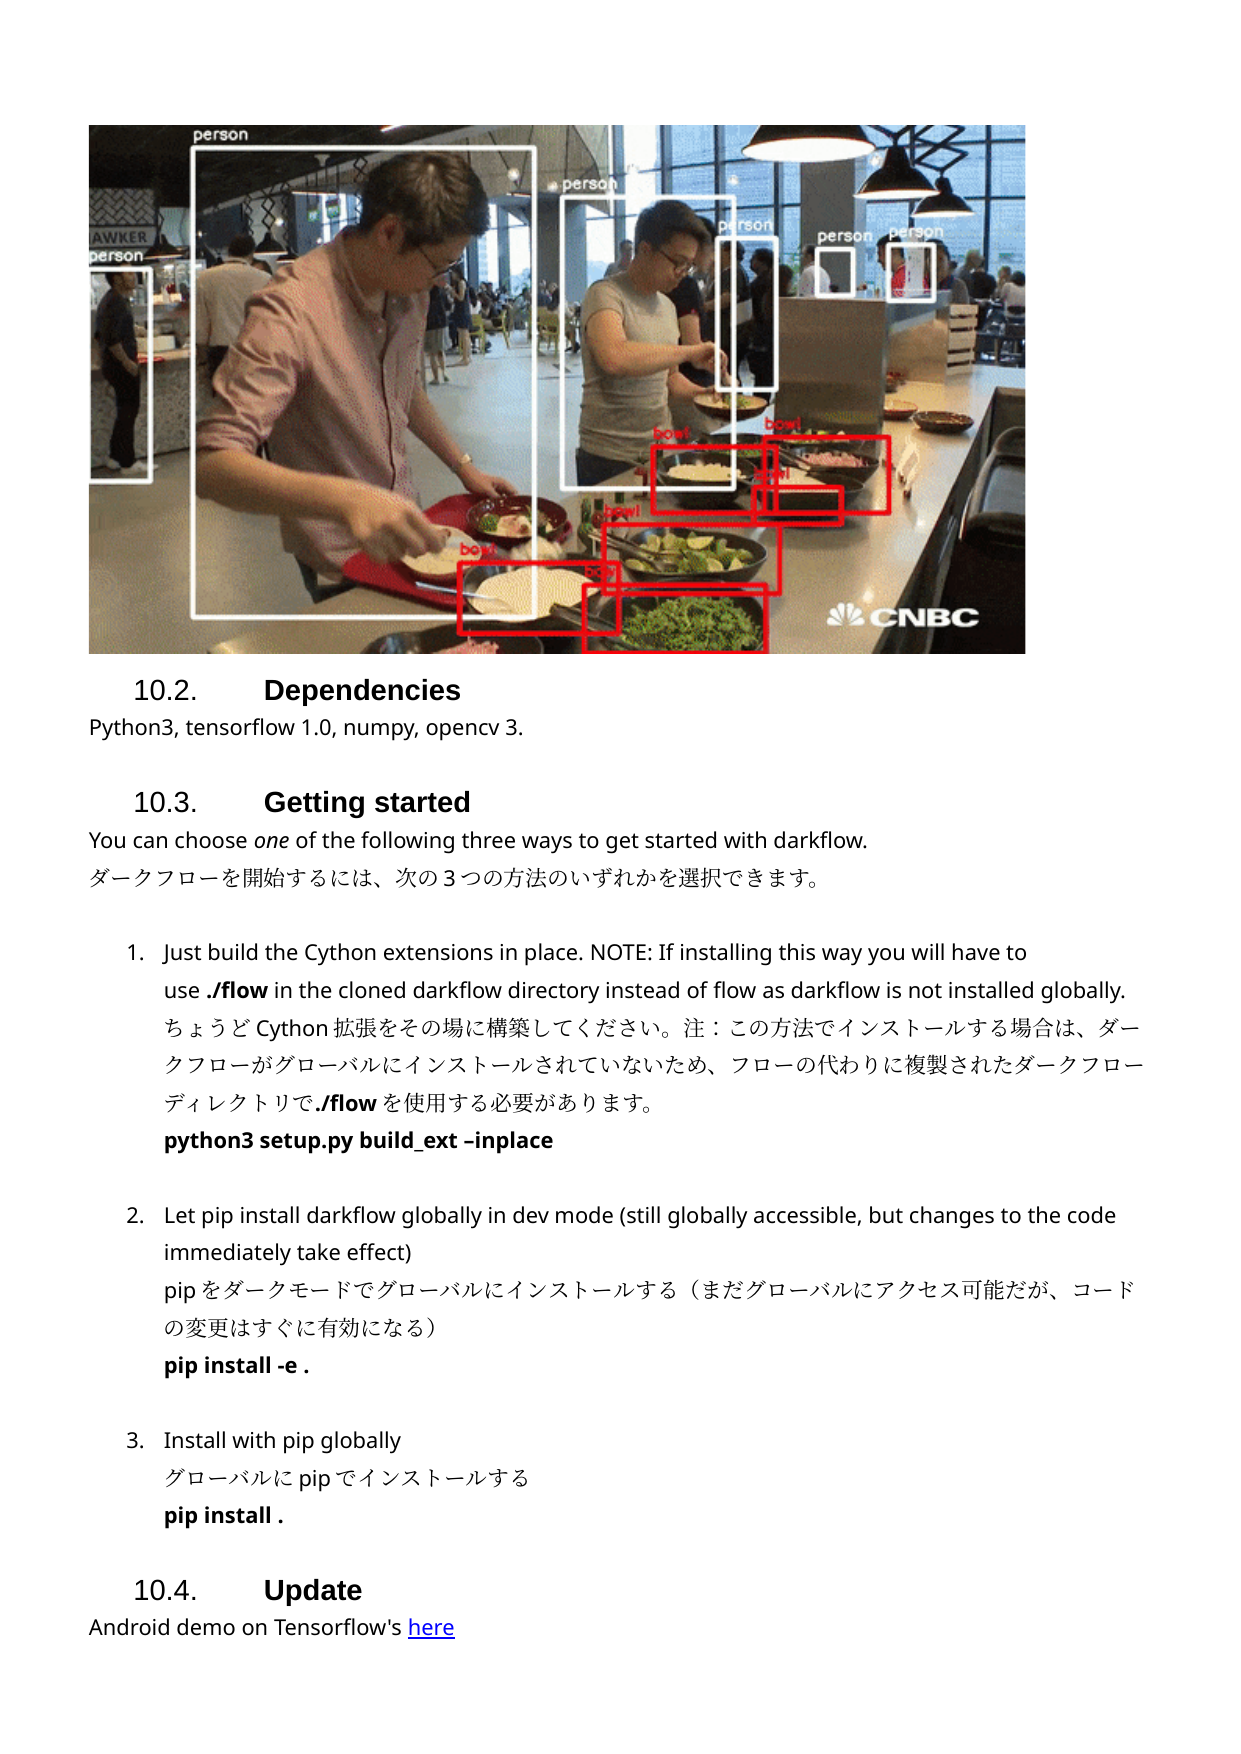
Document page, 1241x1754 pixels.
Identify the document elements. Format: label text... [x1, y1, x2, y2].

text pip install -e . [164, 1346, 1152, 1383]
text ダークフローを開始するには、次の3つの方法のいずれかを選択できます。 [89, 858, 1152, 896]
list Let pip install darkflow globally in dev mode (still globally accessible, but changes to the code immediately take effect) [126, 1196, 1152, 1271]
text ちょうどCython拡張をその場に構築してください。注：この方法でインストールする場合は、ダークフローがグローバルにインストールされていないため、フローの代わりに複製されたダークフローディレクトリで./flowを使用する必要があります。 [164, 1008, 1152, 1121]
picture [88, 125, 1026, 654]
list Just build the Cython extensions in place. NOTE: If installing this way you will have to use ./flow in the cloned darkflow directory instead of flow as darkflow is not installed globally. [126, 933, 1152, 1008]
subtitle Update [133, 1571, 1152, 1608]
text pip install . [164, 1496, 1152, 1533]
text pipをダークモードでグローバルにインストールする（まだグローバルにアクセス可能だが、コードの変更はすぐに有効になる） [164, 1271, 1152, 1346]
list Install with pip globally [126, 1421, 1152, 1458]
text グローバルにpipでインストールする [164, 1458, 1152, 1496]
subtitle Dependencies [133, 671, 1152, 708]
text Python3, tensorflow 1.0, numpy, opencv 3. [89, 708, 1152, 746]
text Android demo on Tensorflow's here [89, 1608, 1152, 1646]
text You can choose one of the following three ways to get started with darkflow. [89, 821, 1152, 858]
text python3 setup.py build_ext –inplace [164, 1121, 1152, 1158]
subtitle Getting started [133, 783, 1152, 821]
